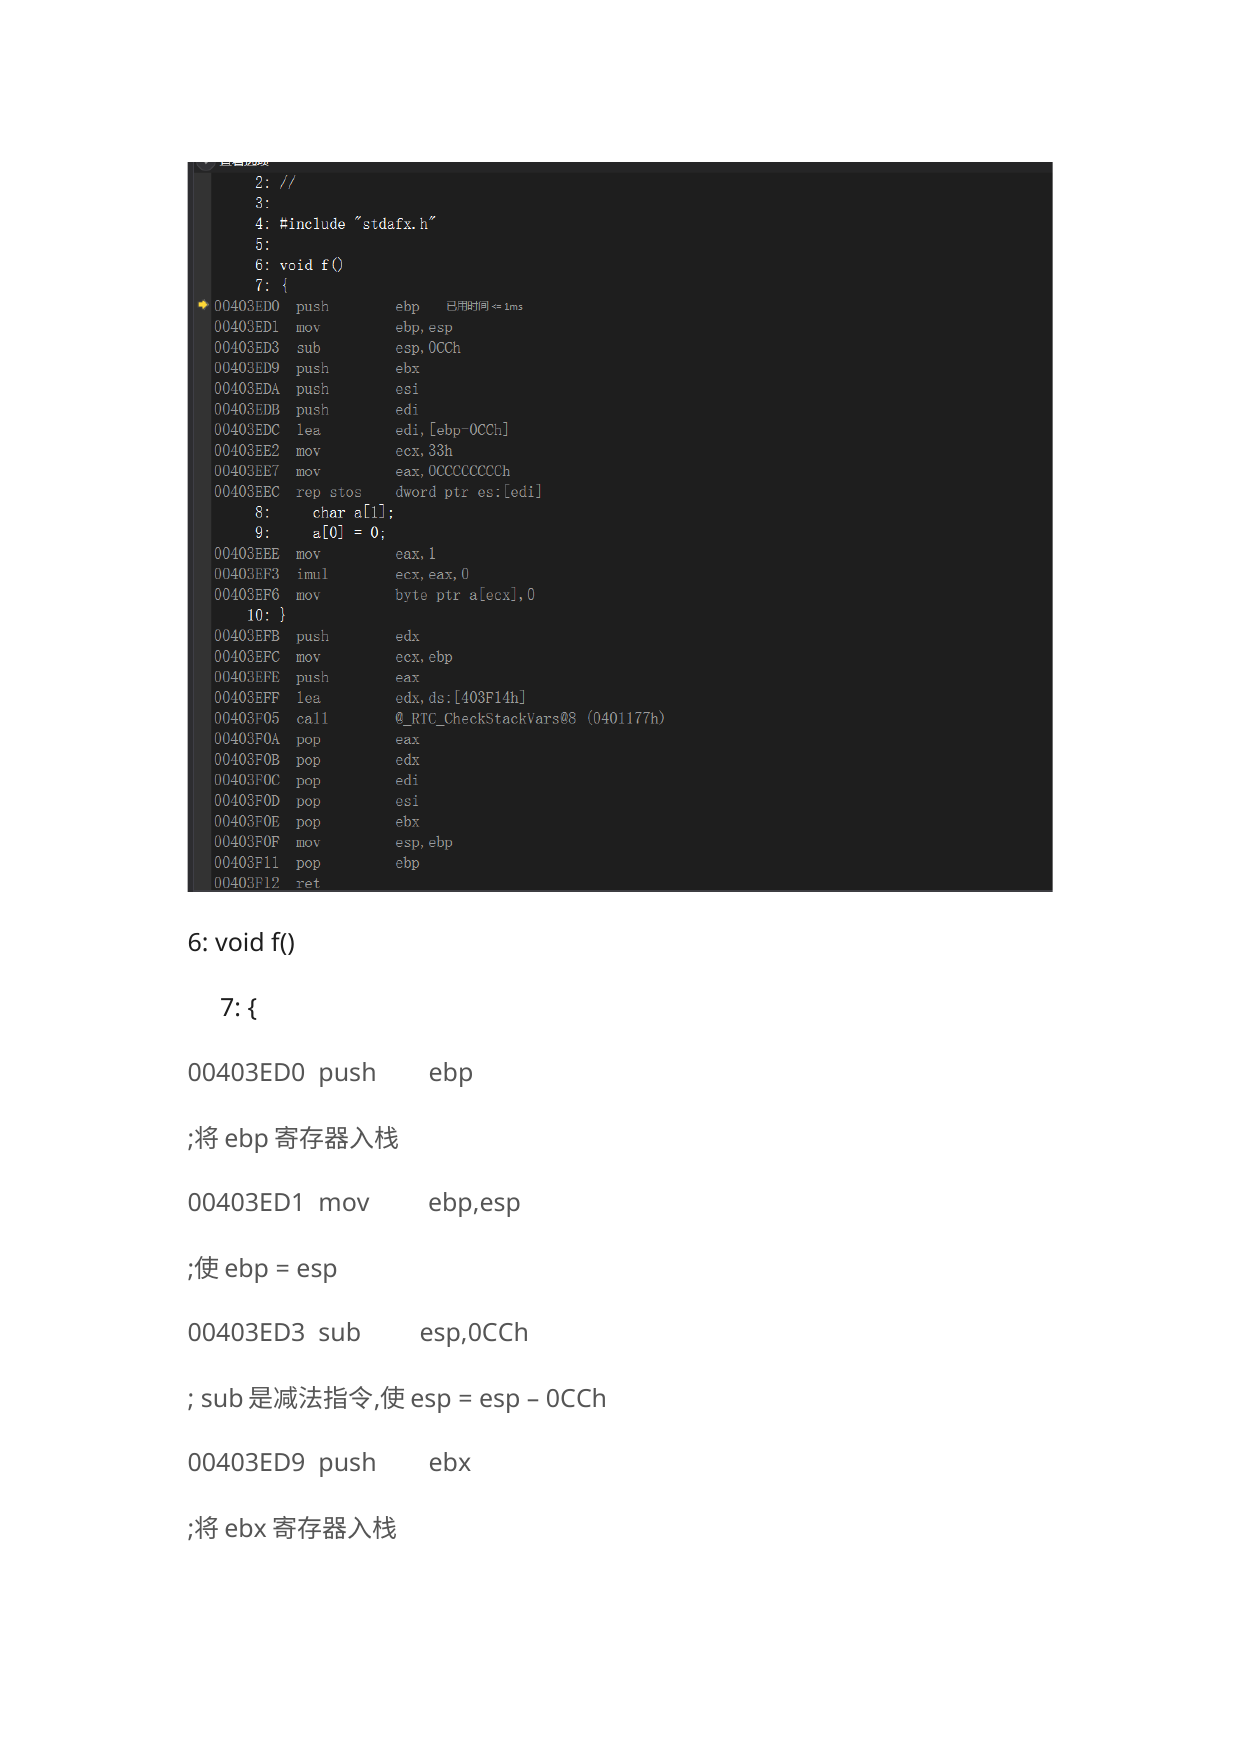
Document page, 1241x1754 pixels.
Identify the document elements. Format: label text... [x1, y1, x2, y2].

text 00403ED0 push ebp [187, 1039, 1053, 1104]
text 7: { [187, 974, 1053, 1039]
picture [187, 162, 1053, 892]
text 6: void f() [187, 909, 1053, 974]
text 00403ED3 sub esp,0CCh [187, 1299, 1053, 1364]
text ;将ebp寄存器入栈 [187, 1104, 1053, 1169]
text ; sub是减法指令,使esp = esp – 0CCh [187, 1364, 1053, 1429]
text 00403ED1 mov ebp,esp [187, 1169, 1053, 1234]
text ;将ebx寄存器入栈 [187, 1494, 1053, 1559]
text ;使ebp = esp [187, 1234, 1053, 1299]
text 00403ED9 push ebx [187, 1429, 1053, 1494]
